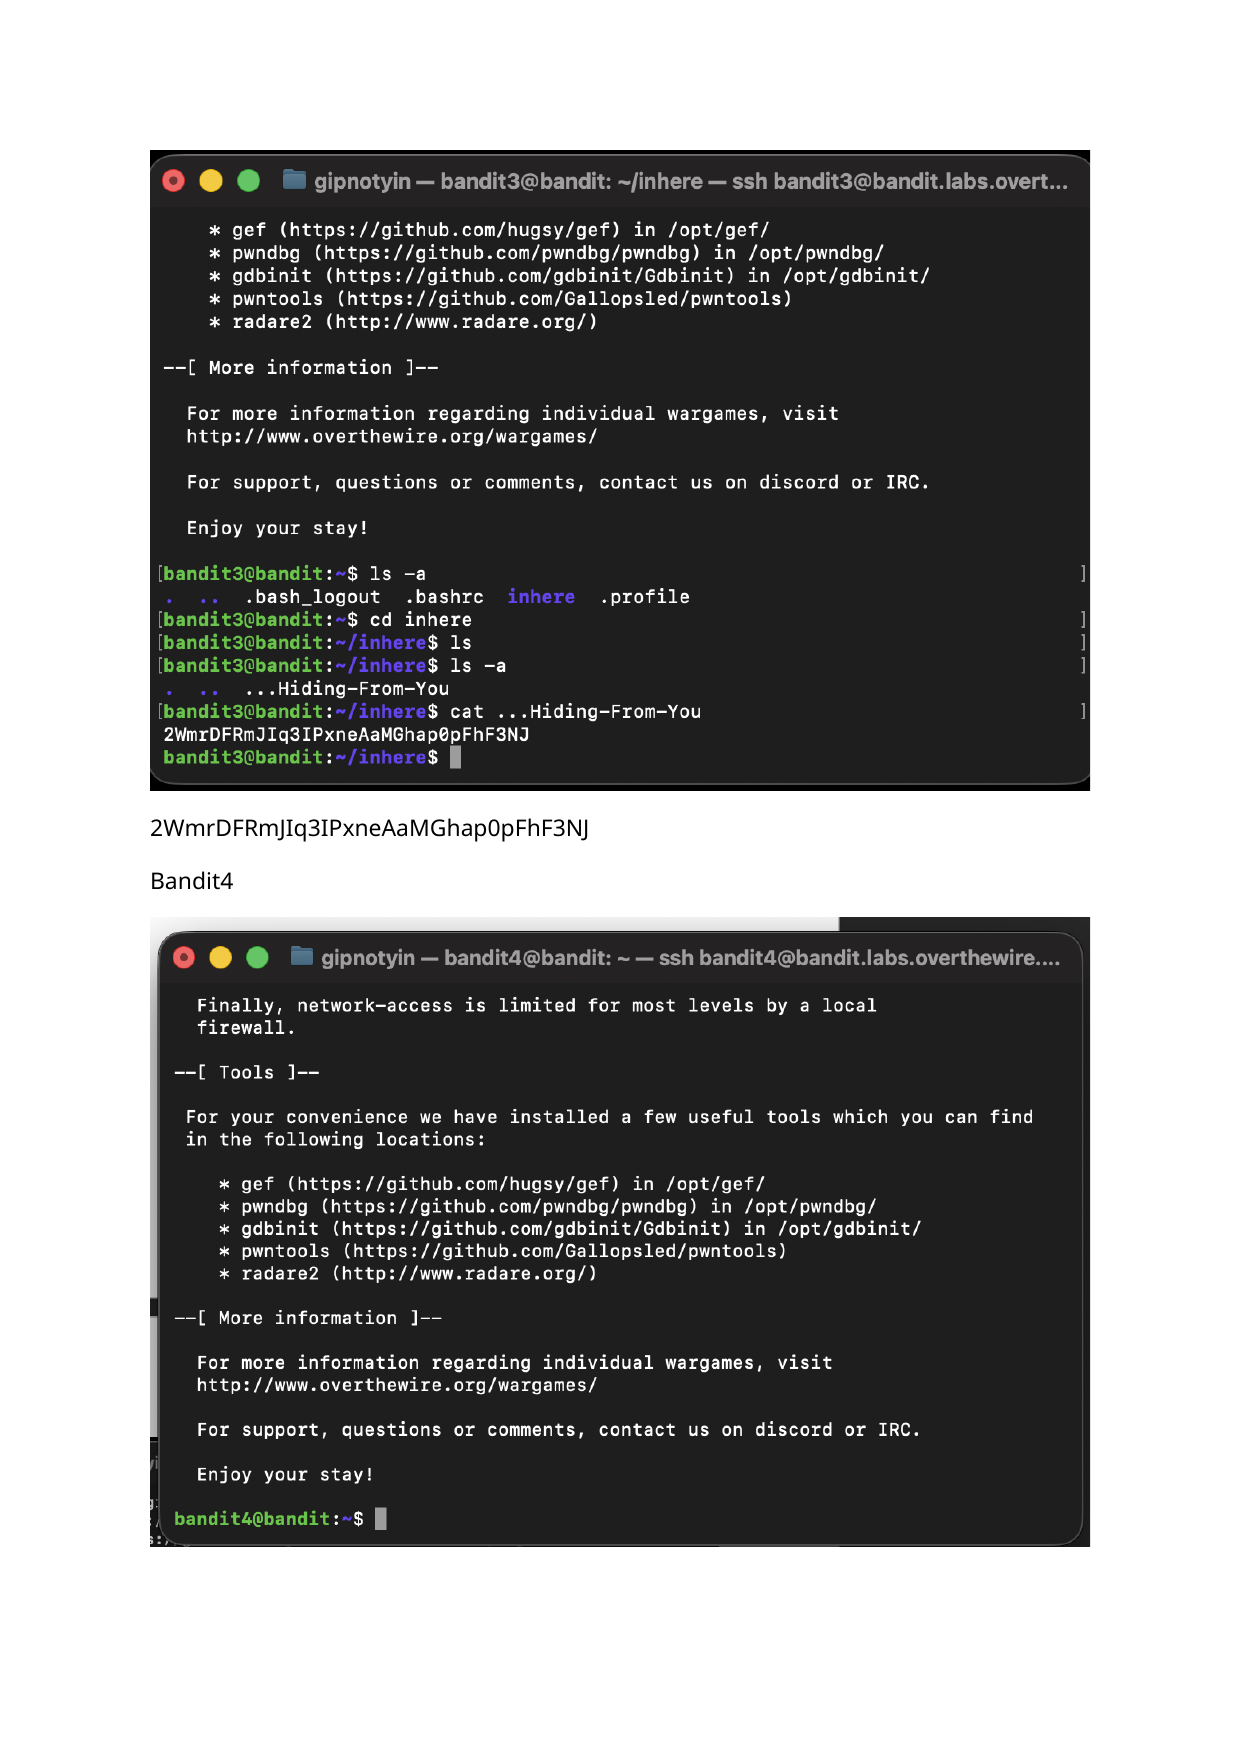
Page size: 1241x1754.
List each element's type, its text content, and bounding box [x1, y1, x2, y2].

picture [150, 150, 1091, 791]
text 2WmrDFRmJIq3IPxneAaMGhap0pFhF3NJ [150, 812, 1090, 843]
picture [150, 917, 1091, 1547]
text Bandit4 [150, 865, 1090, 896]
